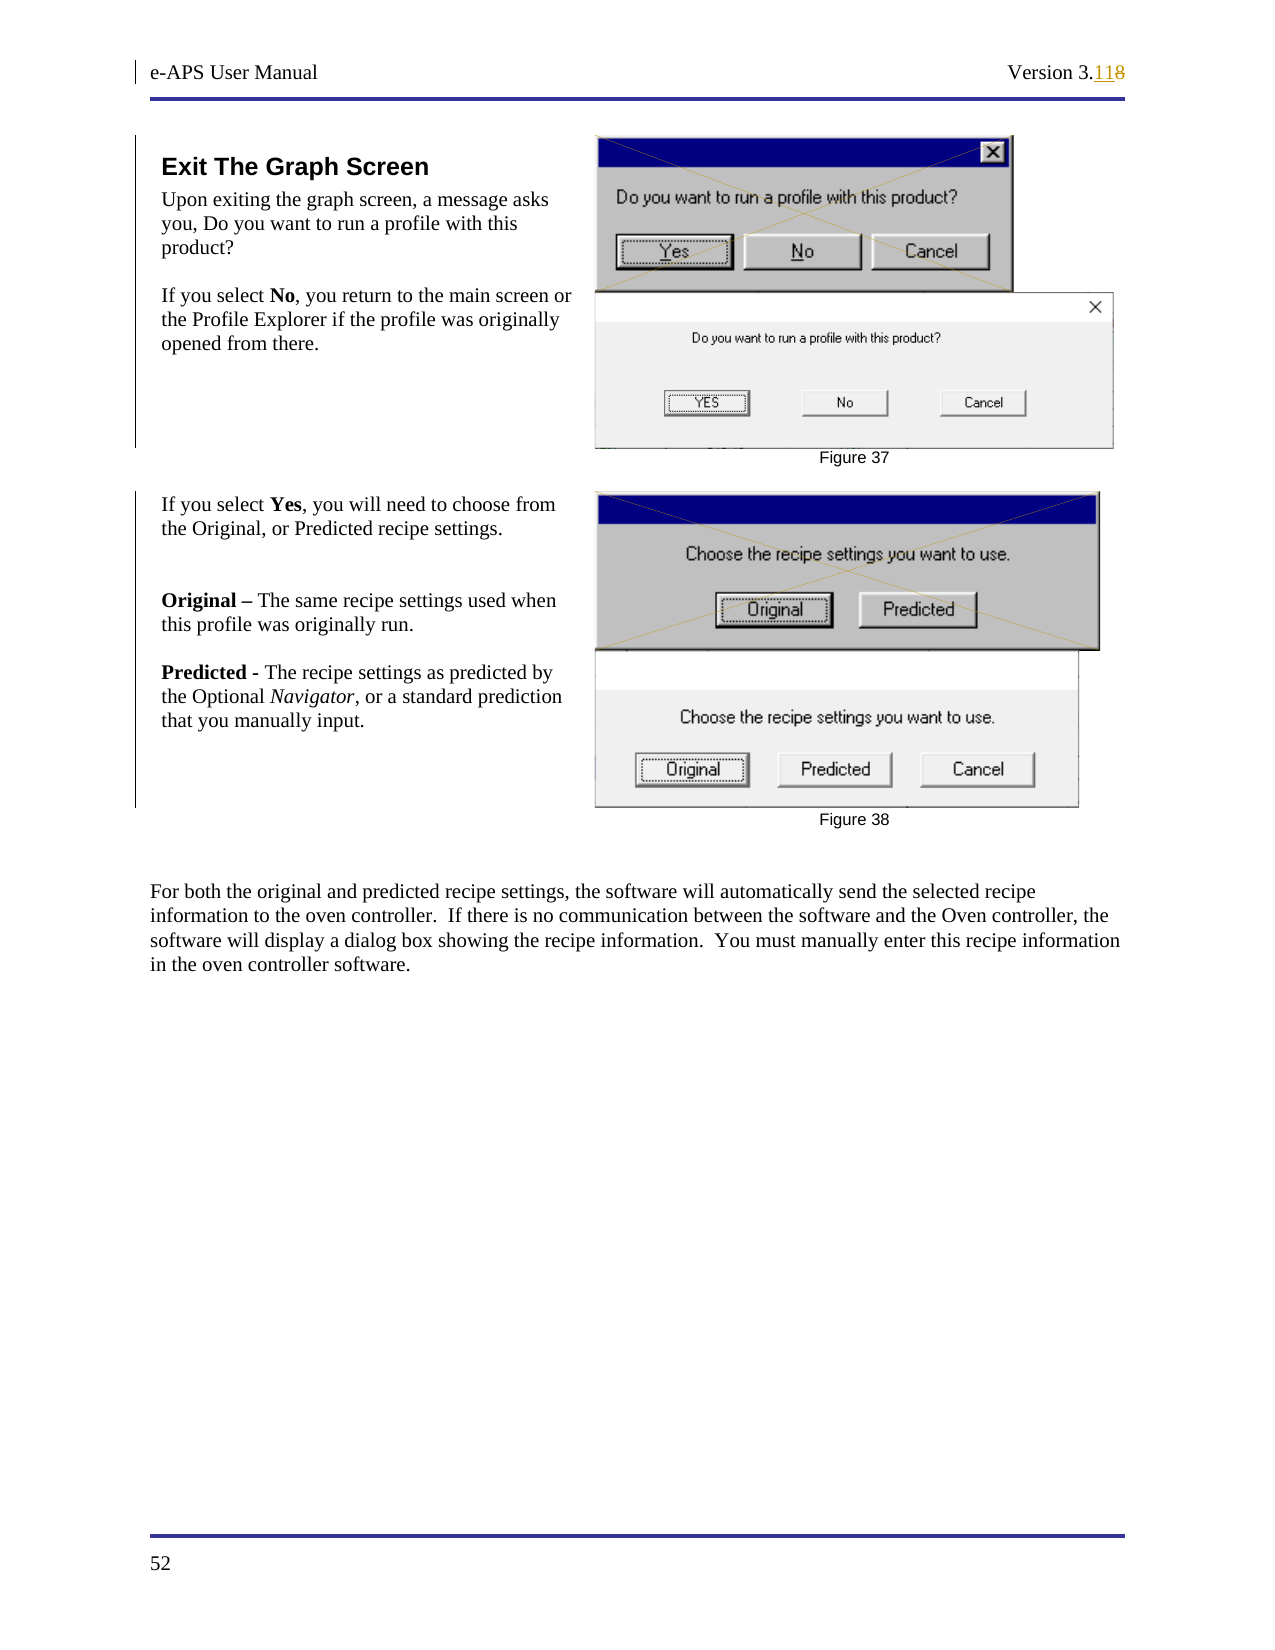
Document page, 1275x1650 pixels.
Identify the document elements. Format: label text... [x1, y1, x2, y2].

picture [598, 135, 1010, 213]
table_header Exit The Graph Screen Upon exiting the graph screen, a message asks you, Do you want to run a profile with this product? If you select No, you return to the main screen or the Profile Explorer if the profile was originally opened from there. [150, 135, 583, 491]
picture [597, 491, 1097, 570]
picture [594, 492, 1098, 808]
table_header Figure 37 [584, 135, 1125, 491]
picture [851, 492, 1100, 649]
table_cell Figure 38 [584, 491, 1125, 855]
table_cell If you select Yes, you will need to choose from the Original, or Predicted recipe settings. Original – The same recipe settings used when this profile was originally run. Predicted - The recipe settings as predicted by the Optional Navigator, or a standard prediction that you manually input. [150, 491, 583, 855]
text For both the original and predicted recipe settings, the software will automatically send the selected recipe information to the oven controller. If there is no communication between the software and the Oven controller, the software will display a dialog box showing the recipe information. You must manually enter this recipe information in the oven controller software. [150, 879, 1125, 976]
picture [594, 136, 1114, 449]
